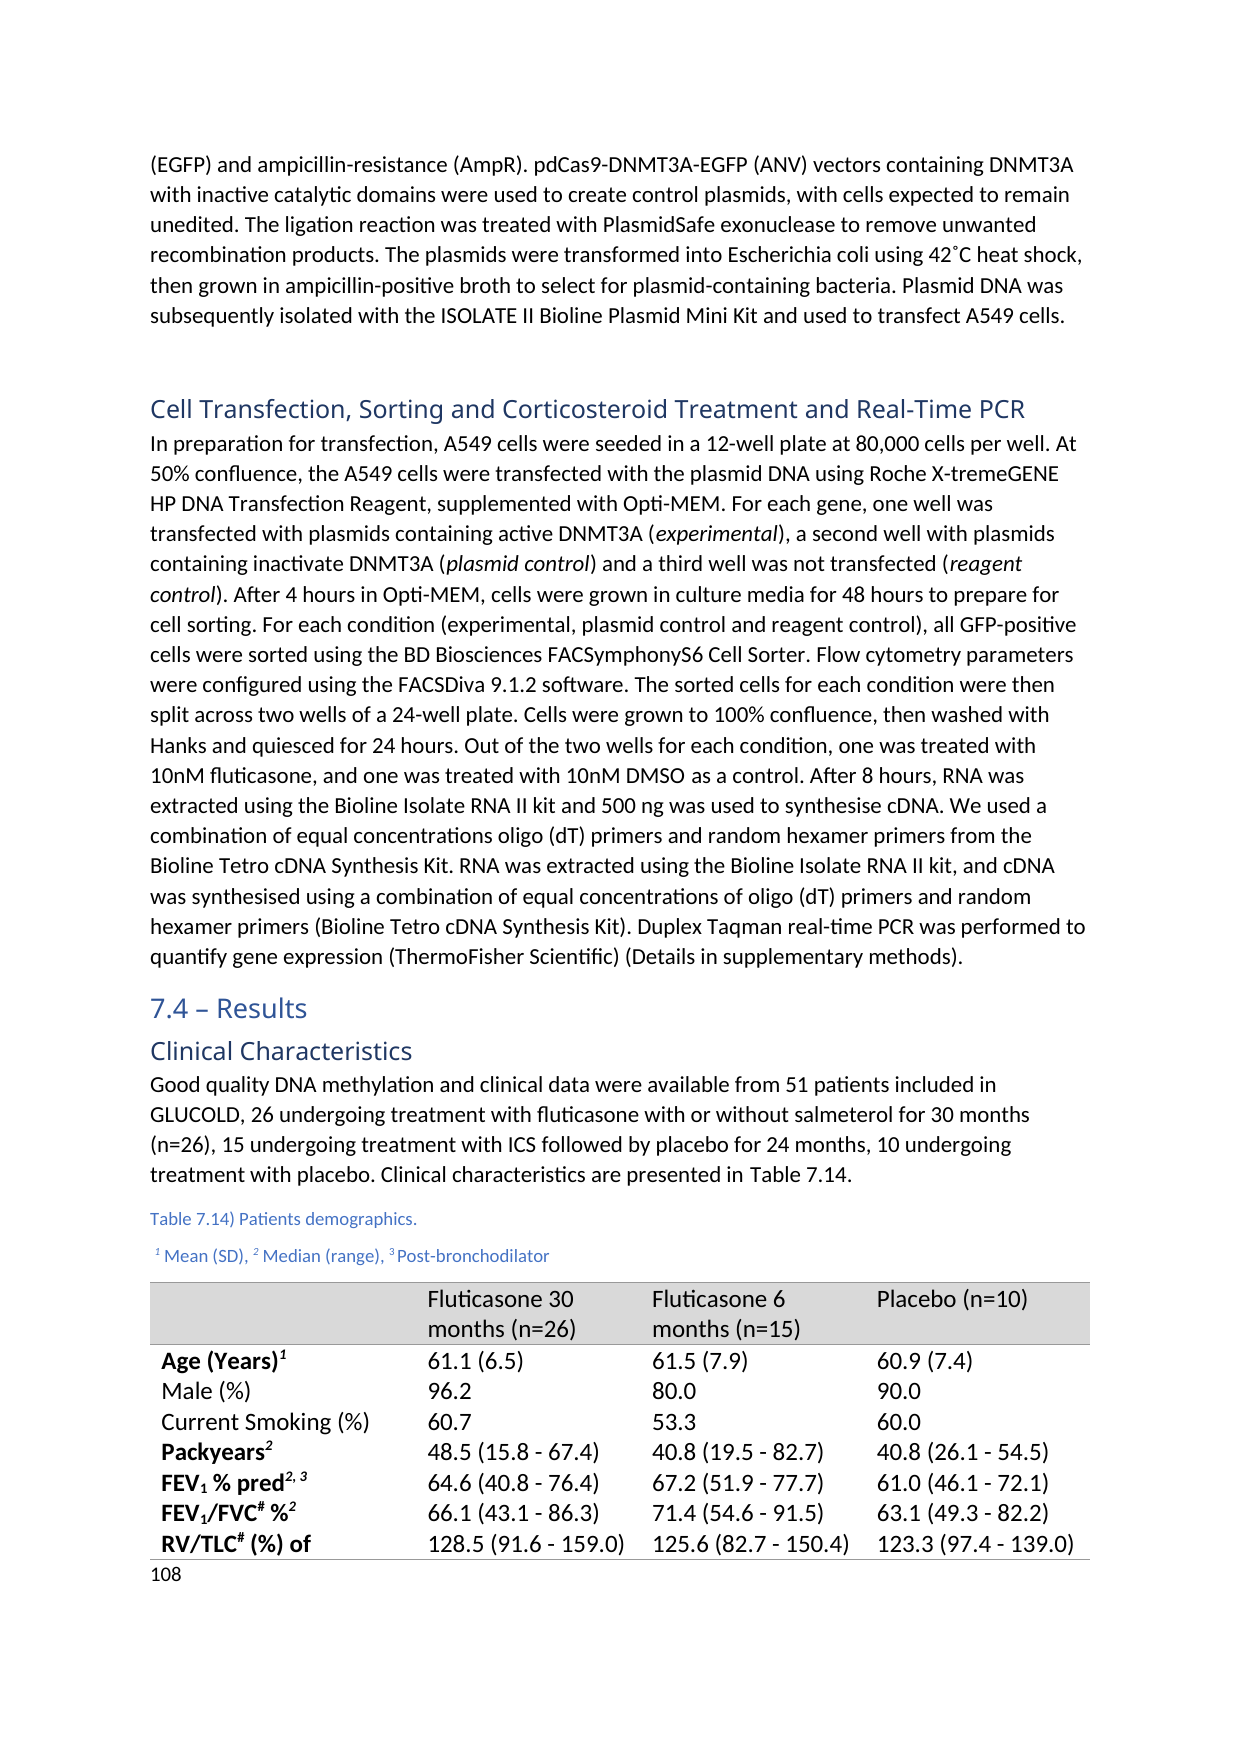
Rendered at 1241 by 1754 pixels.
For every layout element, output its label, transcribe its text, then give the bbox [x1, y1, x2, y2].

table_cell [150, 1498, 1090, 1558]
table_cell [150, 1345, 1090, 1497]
subtitle Results [150, 989, 1090, 1026]
subtitle Clinical Characteristics [150, 1033, 1090, 1067]
subtitle Cell Transfection, Sorting and Corticosteroid Treatment and Real-Time PCR [150, 392, 1090, 426]
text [150, 150, 1090, 329]
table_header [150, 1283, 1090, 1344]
text In preparation for transfection, A549 cells were seeded in a 12-well plate at 80,000 cells per well. At 50% confluence, the A549 cells were transfected with the plasmid DNA using Roche X-tremeGENE HP DNA Transfection Reagent, supplemented with Opti-MEM. For each gene, one well was transfected with plasmids containing active DNMT3A (experimental), a second well with plasmids containing inactivate DNMT3A (plasmid control) and a third well was not transfected (reagent control). After 4 hours in Opti-MEM, cells were grown in culture media for 48 hours to prepare for cell sorting. For each condition (experimental, plasmid control and reagent control), all GFP-positive cells were sorted using the BD Biosciences FACSymphonyS6 Cell Sorter. Flow cytometry parameters were configured using the FACSDiva 9.1.2 software. The sorted cells for each condition were then split across two wells of a 24-well plate. Cells were grown to 100% confluence, then washed with Hanks and quiesced for 24 hours. Out of the two wells for each condition, one was treated with 10nM fluticasone, and one was treated with 10nM DMSO as a control. After 8 hours, RNA was extracted using the Bioline Isolate RNA II kit and 500 ng was used to synthesise cDNA. We used a combination of equal concentrations oligo (dT) primers and random hexamer primers from the Bioline Tetro cDNA Synthesis Kit. RNA was extracted using the Bioline Isolate RNA II kit, and cDNA was synthesised using a combination of equal concentrations of oligo (dT) primers and random hexamer primers (Bioline Tetro cDNA Synthesis Kit). Duplex Taqman real-time PCR was performed to quantify gene expression (ThermoFisher Scientific) (Details in supplementary methods). [150, 429, 1090, 970]
text 1 Mean (SD), 2 Median (range), 3 Post-bronchodilator [150, 1244, 1090, 1267]
